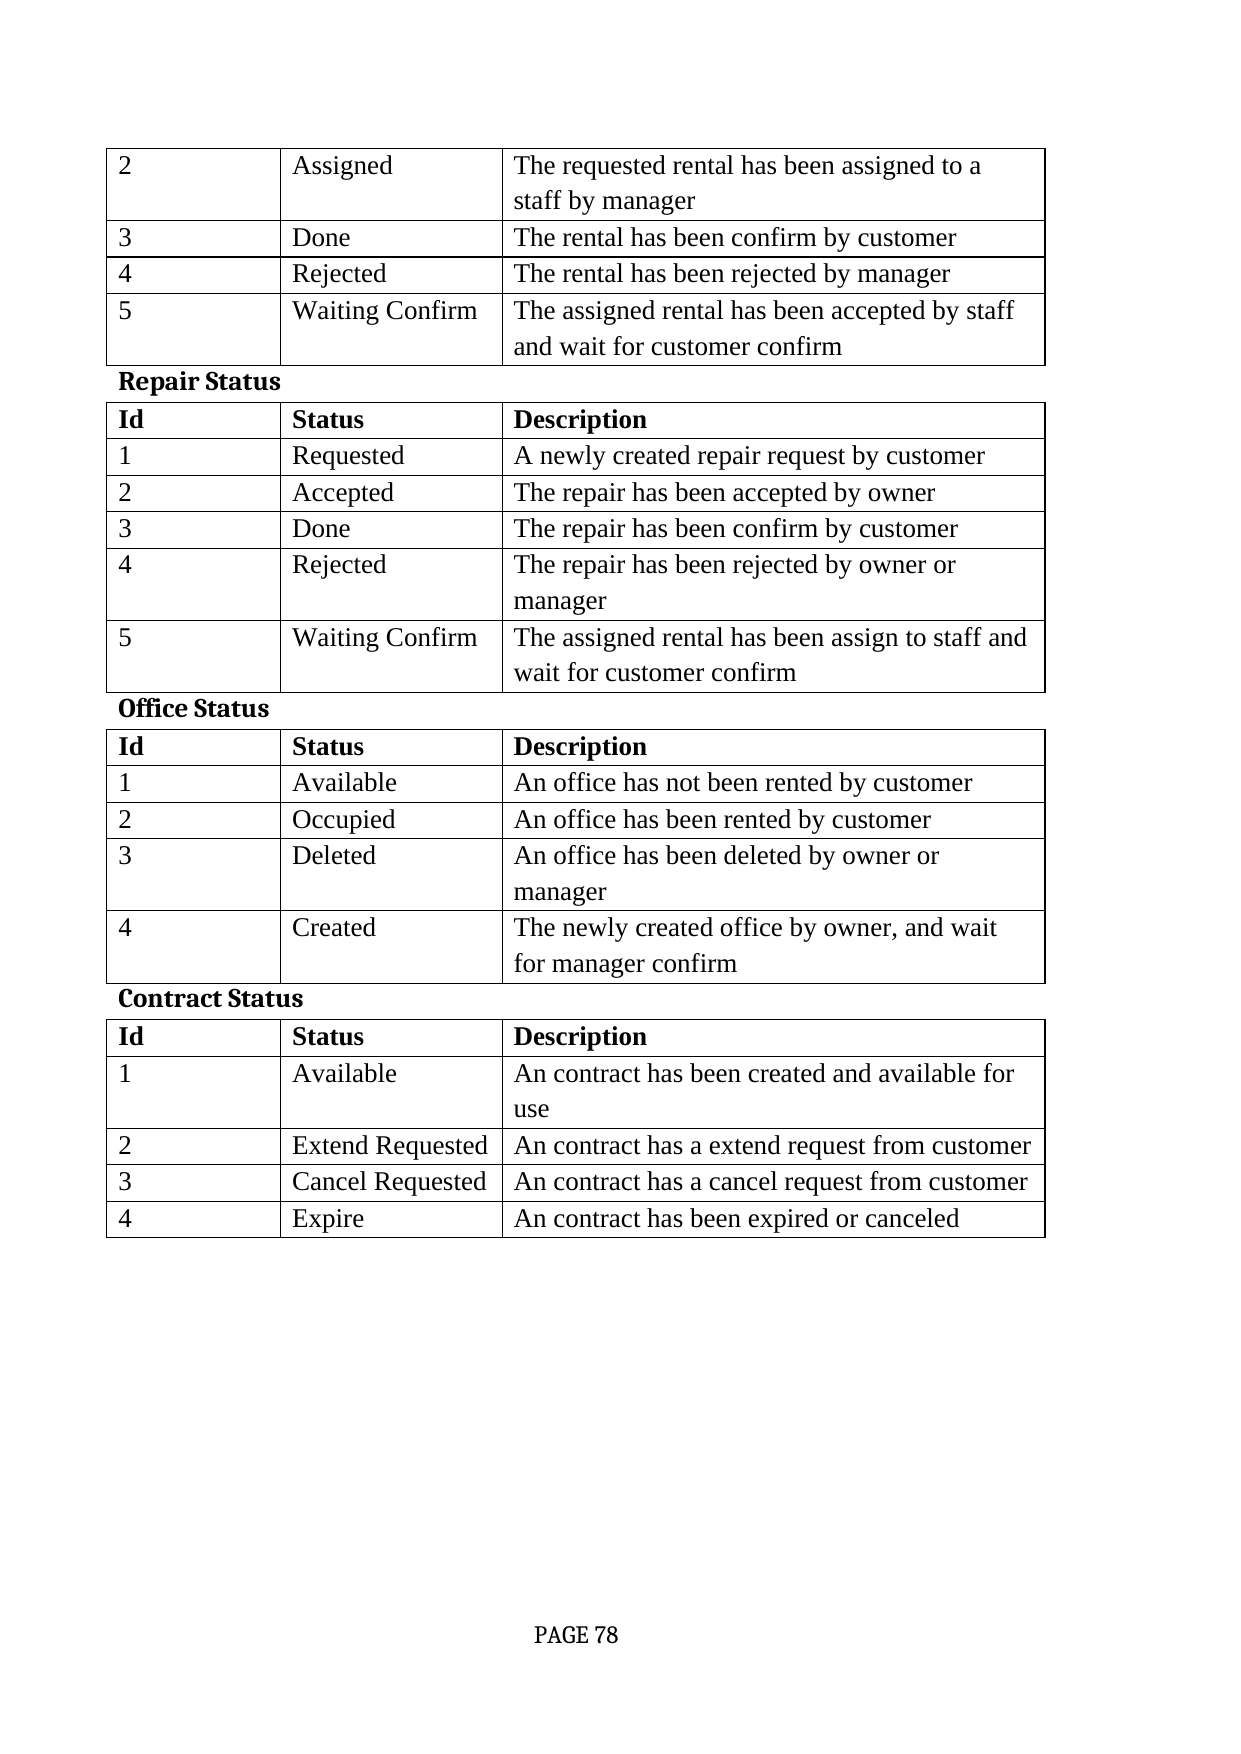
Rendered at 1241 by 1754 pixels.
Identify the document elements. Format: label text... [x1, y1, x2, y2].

table_cell 3 [107, 512, 280, 548]
text Contract Status [118, 984, 1033, 1015]
table_cell 1 [107, 1057, 280, 1128]
table_header Description [503, 1020, 1044, 1056]
table_header Id [107, 730, 280, 765]
table_cell 2 [107, 803, 280, 838]
table_cell Requested [281, 439, 502, 475]
table_header Status [281, 403, 502, 438]
table_cell An office has been rented by customer [503, 803, 1044, 838]
table_cell Waiting Confirm [281, 294, 502, 365]
table_cell Expire [281, 1202, 502, 1237]
table_cell 4 [107, 549, 280, 620]
table_cell Deleted [281, 839, 502, 910]
table_cell 1 [107, 766, 280, 802]
table_cell Created [281, 911, 502, 982]
table_cell 3 [107, 221, 280, 256]
table_cell An contract has been expired or canceled [503, 1202, 1044, 1237]
table_cell Extend Requested [281, 1129, 502, 1164]
table_cell Occupied [281, 803, 502, 838]
table_header Description [503, 730, 1044, 765]
table_cell An contract has a cancel request from customer [503, 1165, 1044, 1201]
table_cell Rejected [281, 549, 502, 620]
text Repair Status [118, 366, 1033, 397]
table_cell 2 [107, 476, 280, 511]
table_cell 4 [107, 911, 280, 982]
table_cell Available [281, 1057, 502, 1128]
table_cell Rejected [281, 258, 502, 293]
table_cell An contract has been created and available for use [503, 1057, 1044, 1128]
table_header Description [503, 403, 1044, 438]
table_cell An office has been deleted by owner or manager [503, 839, 1044, 910]
table_cell 4 [107, 258, 280, 293]
table_cell 1 [107, 439, 280, 475]
table_cell The assigned rental has been assign to staff and wait for customer confirm [503, 621, 1044, 692]
table_cell The repair has been accepted by owner [503, 476, 1044, 511]
table_cell The assigned rental has been accepted by staff and wait for customer confirm [503, 294, 1044, 365]
table_cell 4 [107, 1202, 280, 1237]
table_cell The rental has been rejected by manager [503, 258, 1044, 293]
table_header Id [107, 1020, 280, 1056]
table_cell The newly created office by owner, and wait for manager confirm [503, 911, 1044, 982]
table_cell 5 [107, 621, 280, 692]
table_cell An office has not been rented by customer [503, 766, 1044, 802]
table_cell Accepted [281, 476, 502, 511]
table_cell Assigned [281, 149, 502, 220]
table_cell A newly created repair request by customer [503, 439, 1044, 475]
table_cell 3 [107, 1165, 280, 1201]
table_cell Done [281, 221, 502, 256]
table_cell Available [281, 766, 502, 802]
table_cell An contract has a extend request from customer [503, 1129, 1044, 1164]
text Office Status [118, 693, 1033, 724]
table_cell The repair has been confirm by customer [503, 512, 1044, 548]
table_cell 3 [107, 839, 280, 910]
table_cell 2 [107, 149, 280, 220]
table_header Id [107, 403, 280, 438]
table_cell Waiting Confirm [281, 621, 502, 692]
table_header Status [281, 1020, 502, 1056]
table_cell 5 [107, 294, 280, 365]
table_cell Cancel Requested [281, 1165, 502, 1201]
table_cell The requested rental has been assigned to a staff by manager [503, 149, 1044, 220]
table_cell The repair has been rejected by owner or manager [503, 549, 1044, 620]
table_header Status [281, 730, 502, 765]
table_cell Done [281, 512, 502, 548]
table_cell 2 [107, 1129, 280, 1164]
table_cell The rental has been confirm by customer [503, 221, 1044, 256]
